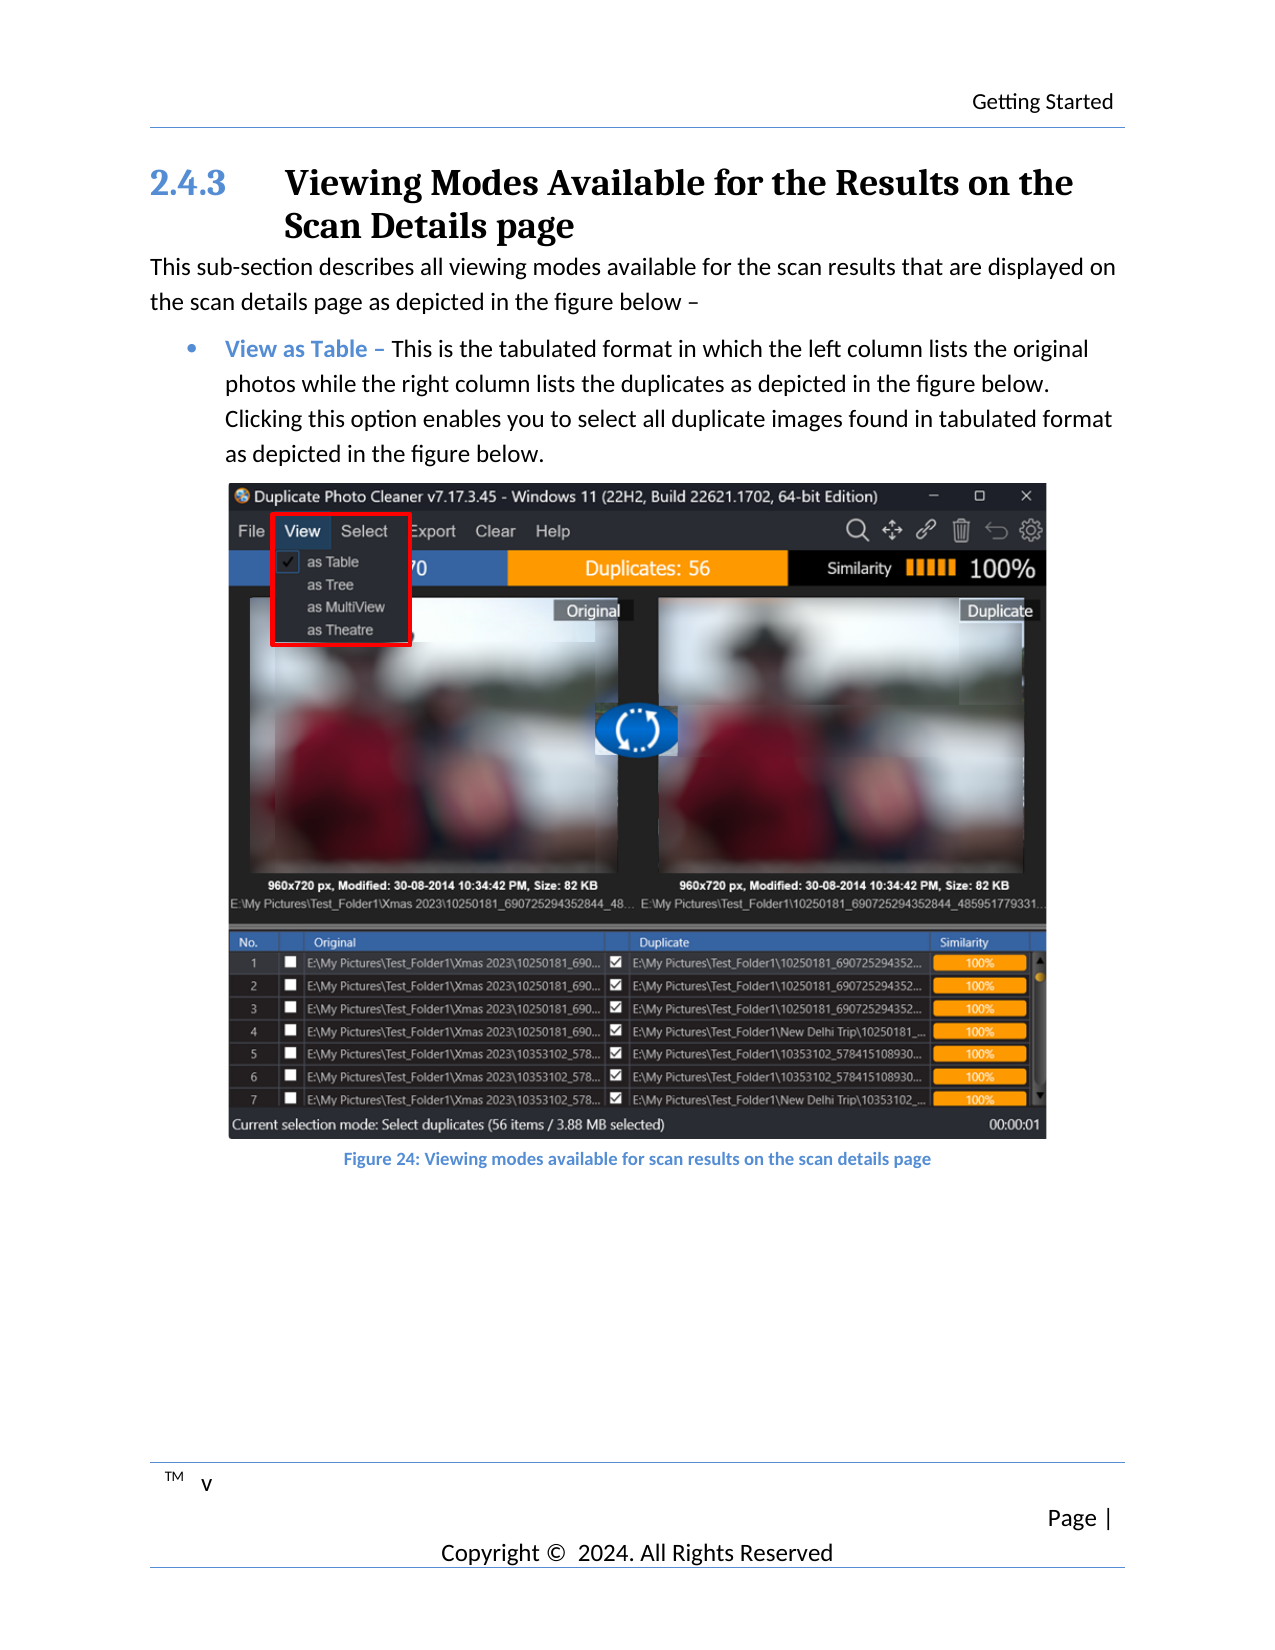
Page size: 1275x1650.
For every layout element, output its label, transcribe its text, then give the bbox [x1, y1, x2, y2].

text This sub-section describes all viewing modes available for the scan results that are displayed on the scan details page as depicted in the figure below – [150, 252, 1125, 317]
picture [228, 483, 1047, 1139]
list View as Table – This is the tabulated format in which the left column lists the original photos while the right column lists the duplicates as depicted in the figure below. Clicking this option enables you to select all duplicate images found in tabulated format as depicted in the figure below. [187, 333, 1125, 468]
text Figure 24: Viewing modes available for scan results on the scan details page [150, 1147, 1125, 1170]
subtitle Viewing Modes Available for the Results on the Scan Details page [150, 161, 1125, 247]
